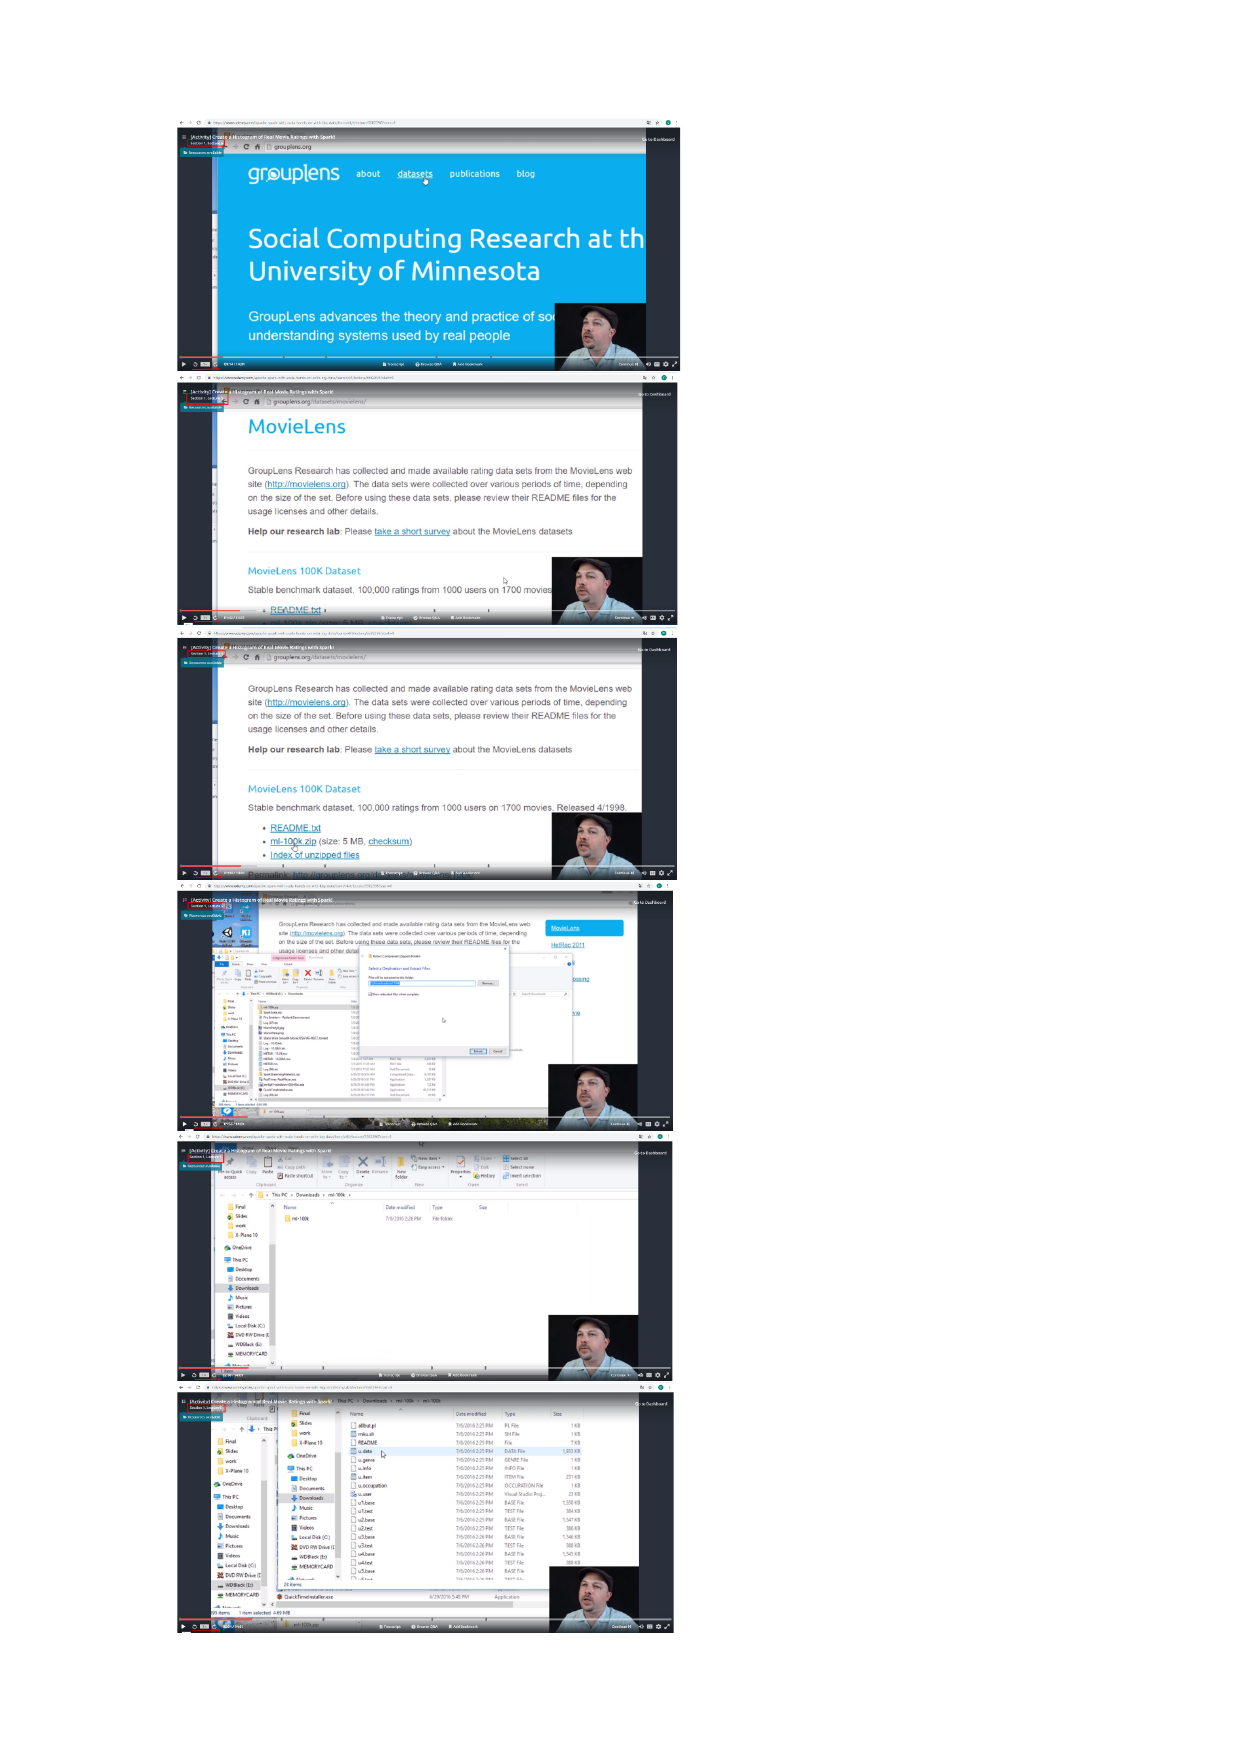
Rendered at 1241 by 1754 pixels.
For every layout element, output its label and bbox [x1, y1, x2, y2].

picture [177, 118, 681, 371]
picture [177, 372, 678, 625]
picture [177, 1132, 673, 1381]
picture [177, 627, 677, 880]
picture [177, 881, 673, 1131]
picture [177, 1382, 674, 1633]
